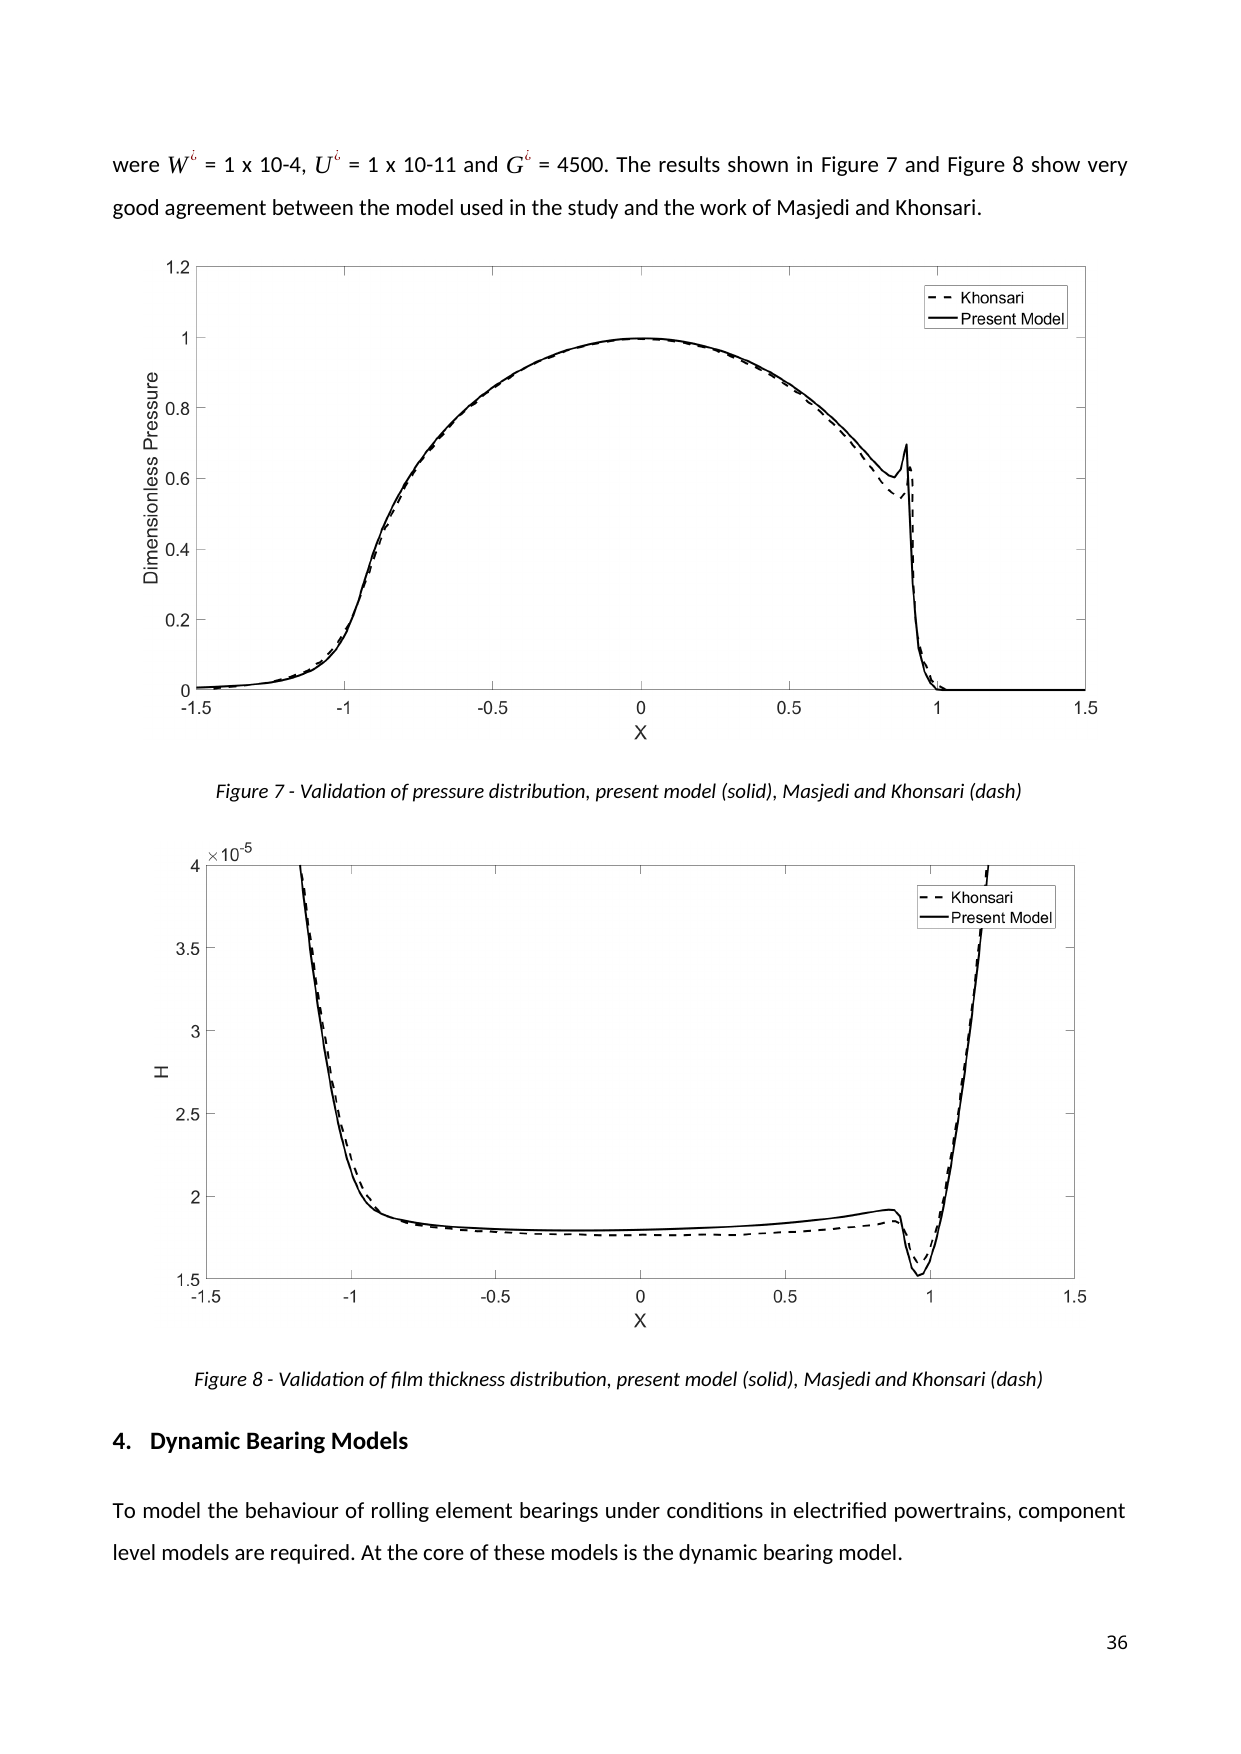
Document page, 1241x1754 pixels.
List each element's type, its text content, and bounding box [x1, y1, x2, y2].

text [112, 150, 1128, 221]
text To model the behaviour of rolling element bearings under conditions in electrified powertrains, component level models are required. At the core of these models is the dynamic bearing model. [112, 1496, 1128, 1566]
subtitle Dynamic Bearing Models [112, 1425, 1128, 1456]
picture [142, 259, 1098, 740]
picture [153, 841, 1087, 1328]
